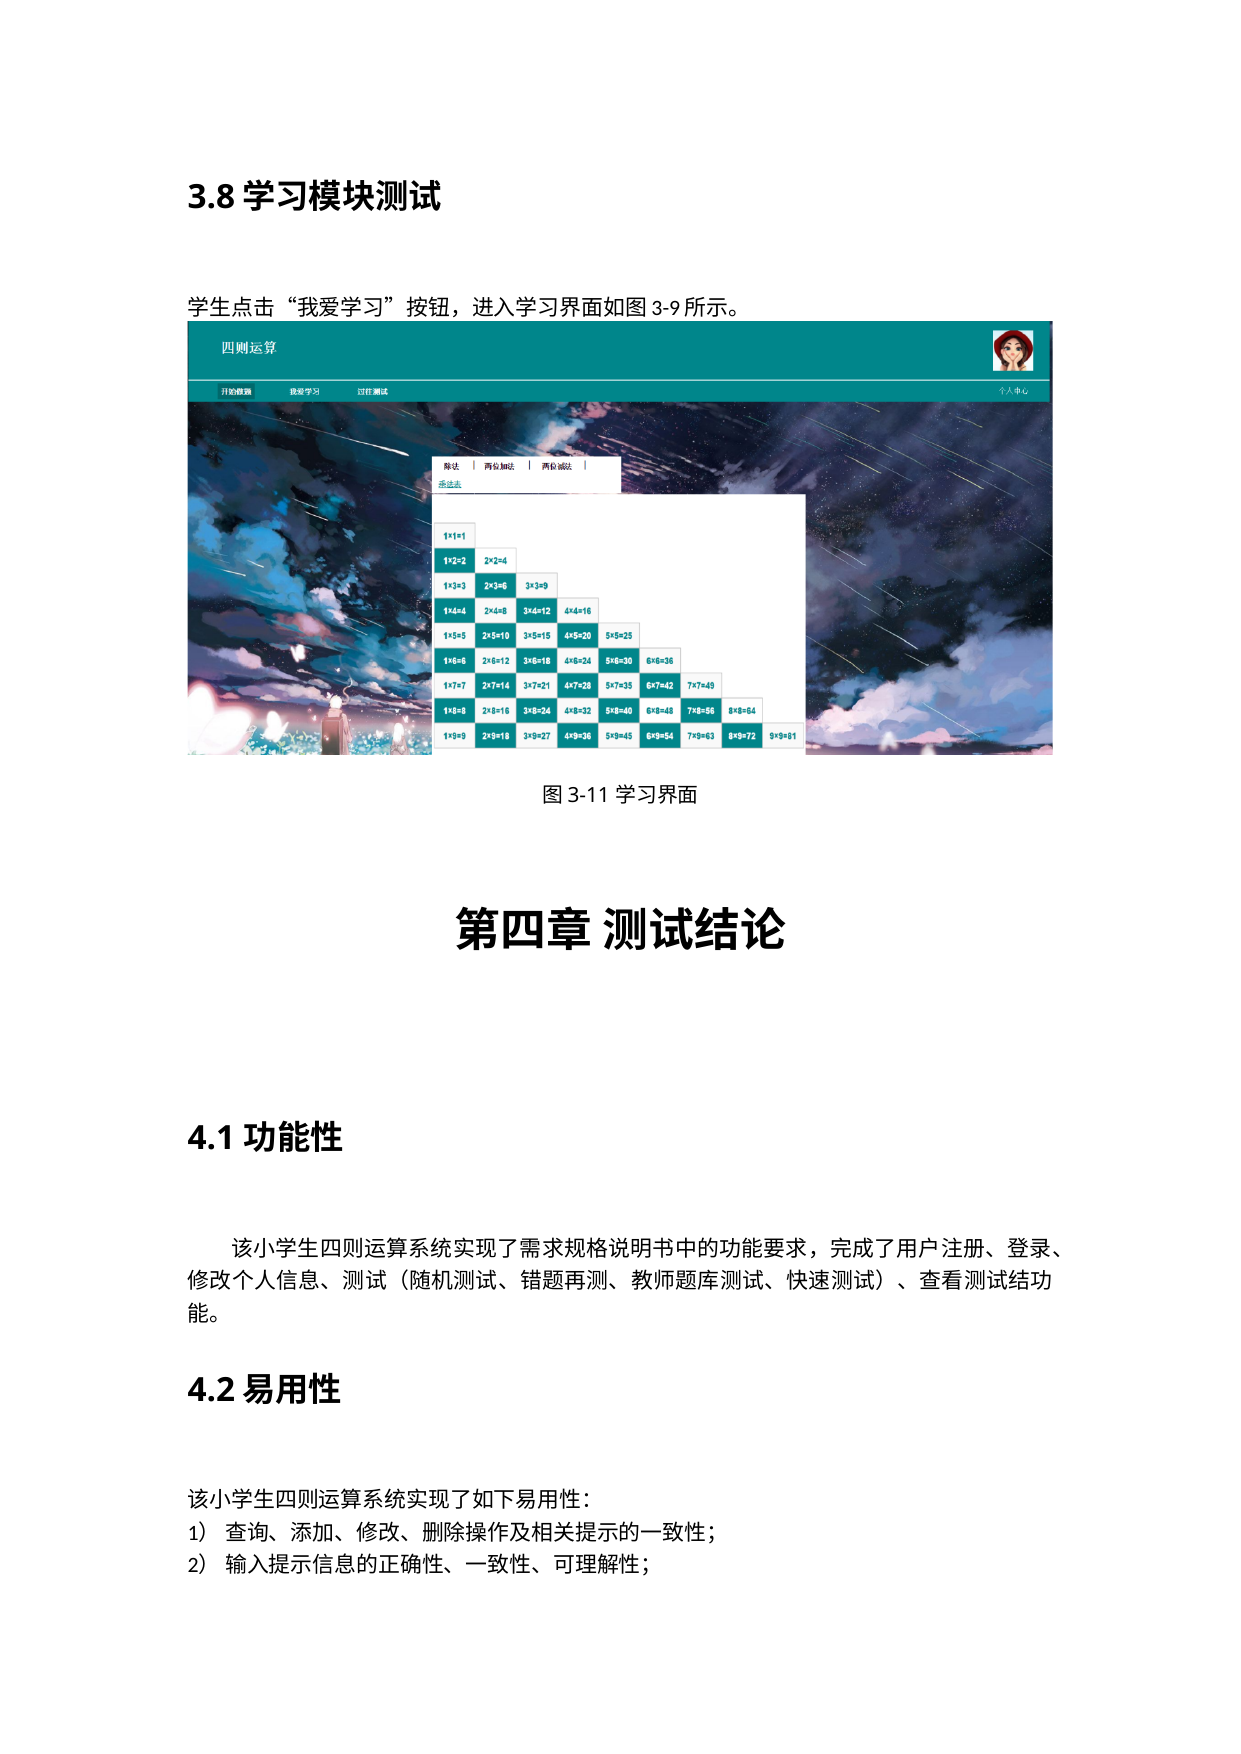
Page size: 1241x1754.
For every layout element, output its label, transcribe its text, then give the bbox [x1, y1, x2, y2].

subtitle 4.2易用性 [187, 1355, 1053, 1420]
text 该小学生四则运算系统实现了需求规格说明书中的功能要求，完成了用户注册、登录、修改个人信息、测试（随机测试、错题再测、教师题库测试、快速测试）、查看测试结功能。 [187, 1230, 1053, 1328]
list 查询、添加、修改、删除操作及相关提示的一致性； [187, 1514, 1053, 1547]
subtitle 第四章 测试结论 [187, 877, 1053, 975]
text 该小学生四则运算系统实现了如下易用性： [187, 1482, 1053, 1514]
text 图 3-11 学习界面 [187, 777, 1053, 809]
picture [187, 321, 1053, 755]
subtitle 4.1 功能性 [187, 1103, 1053, 1168]
list 输入提示信息的正确性、一致性、可理解性； [187, 1547, 1053, 1579]
text 学生点击“我爱学习”按钮，进入学习界面如图3-9所示。 [187, 289, 1053, 321]
subtitle 3.8学习模块测试 [187, 162, 1053, 227]
